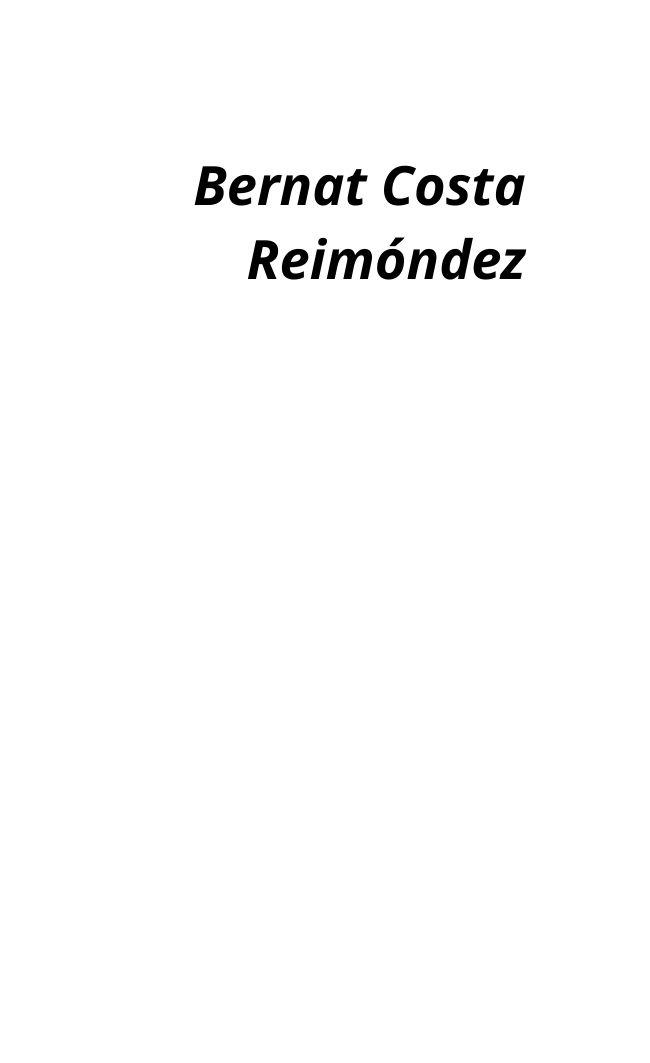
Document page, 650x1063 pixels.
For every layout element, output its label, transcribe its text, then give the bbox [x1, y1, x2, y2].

text Bernat Costa Reimóndez [106, 148, 526, 295]
